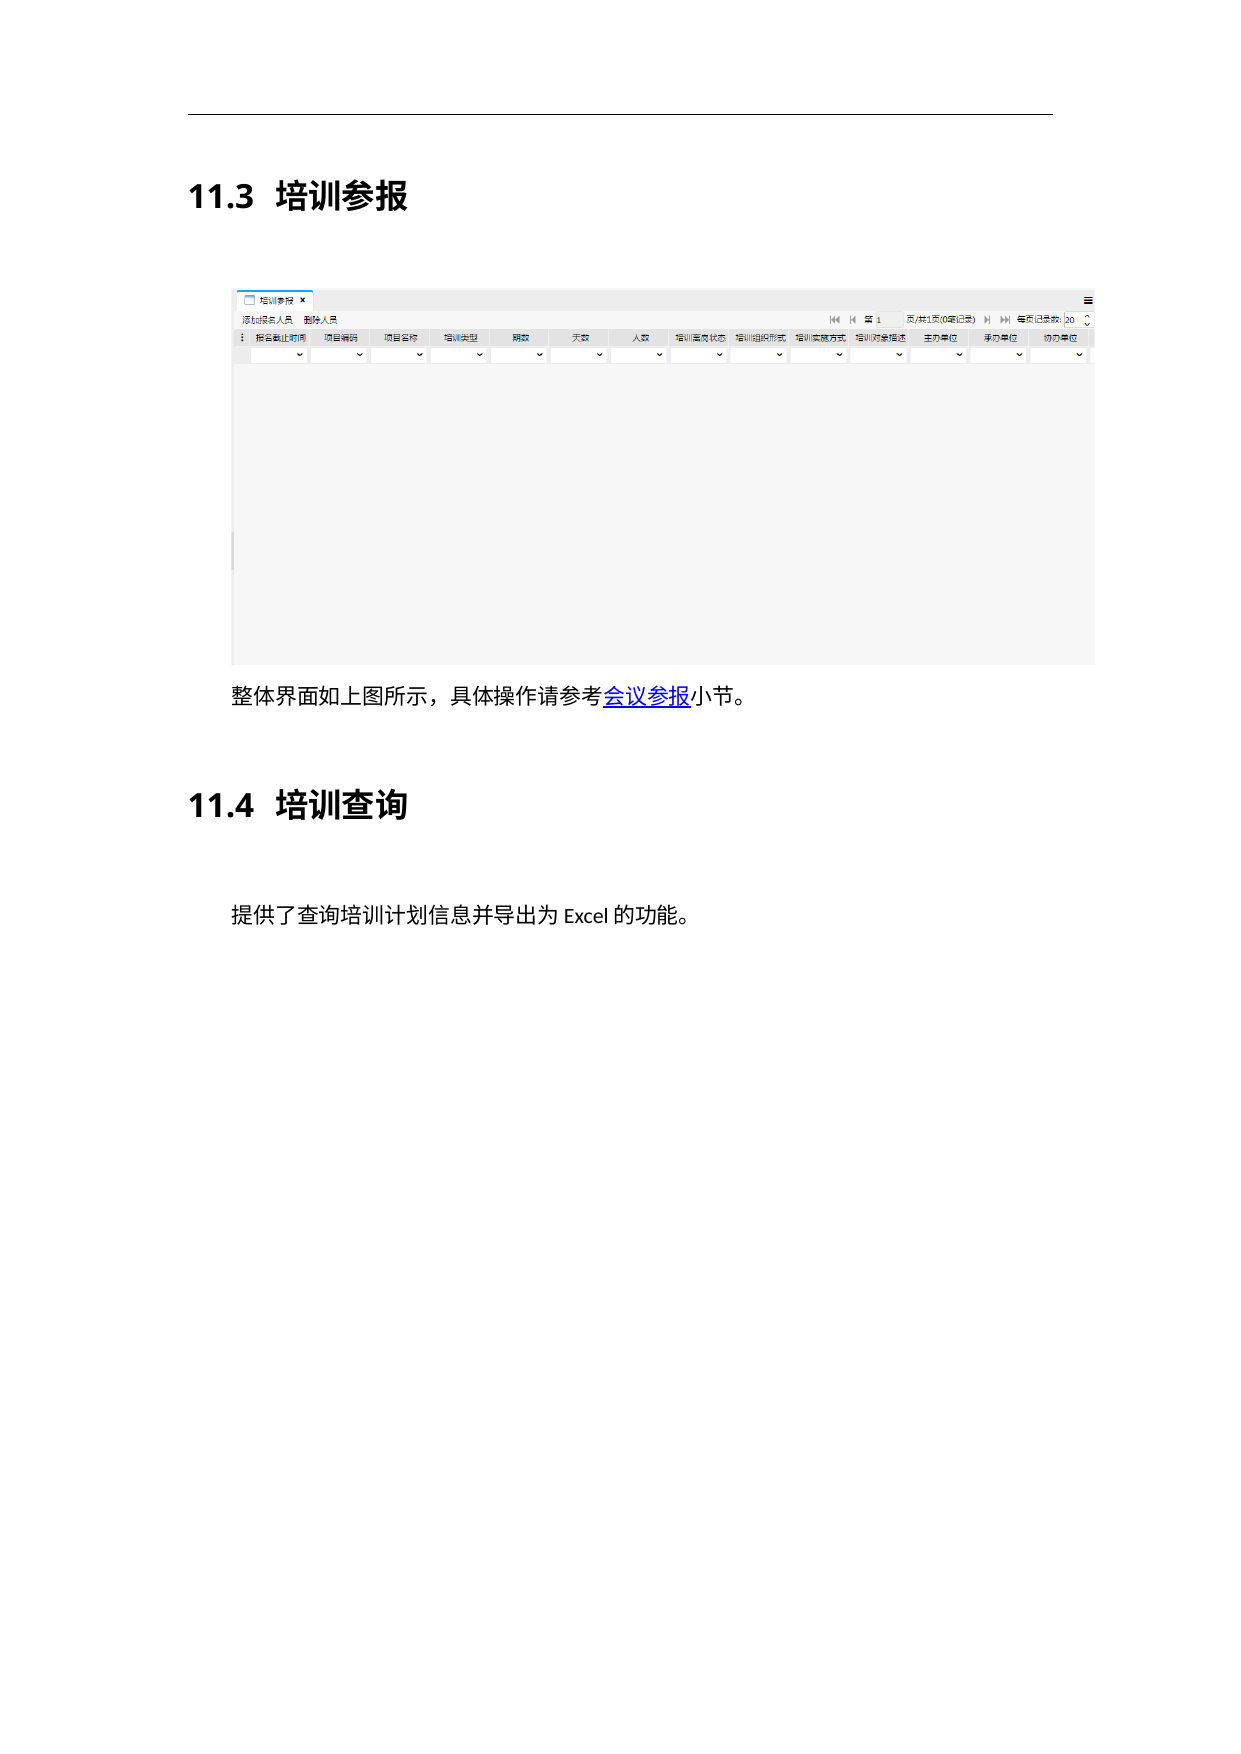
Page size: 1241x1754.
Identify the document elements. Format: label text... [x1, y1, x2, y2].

subtitle 培训查询 [187, 771, 1053, 836]
text 提供了查询培训计划信息并导出为Excel的功能。 [187, 898, 1053, 930]
text 整体界面如上图所示，具体操作请参考会议参报小节。 [187, 679, 1053, 711]
subtitle 培训参报 [187, 162, 1053, 227]
picture [231, 288, 1095, 665]
